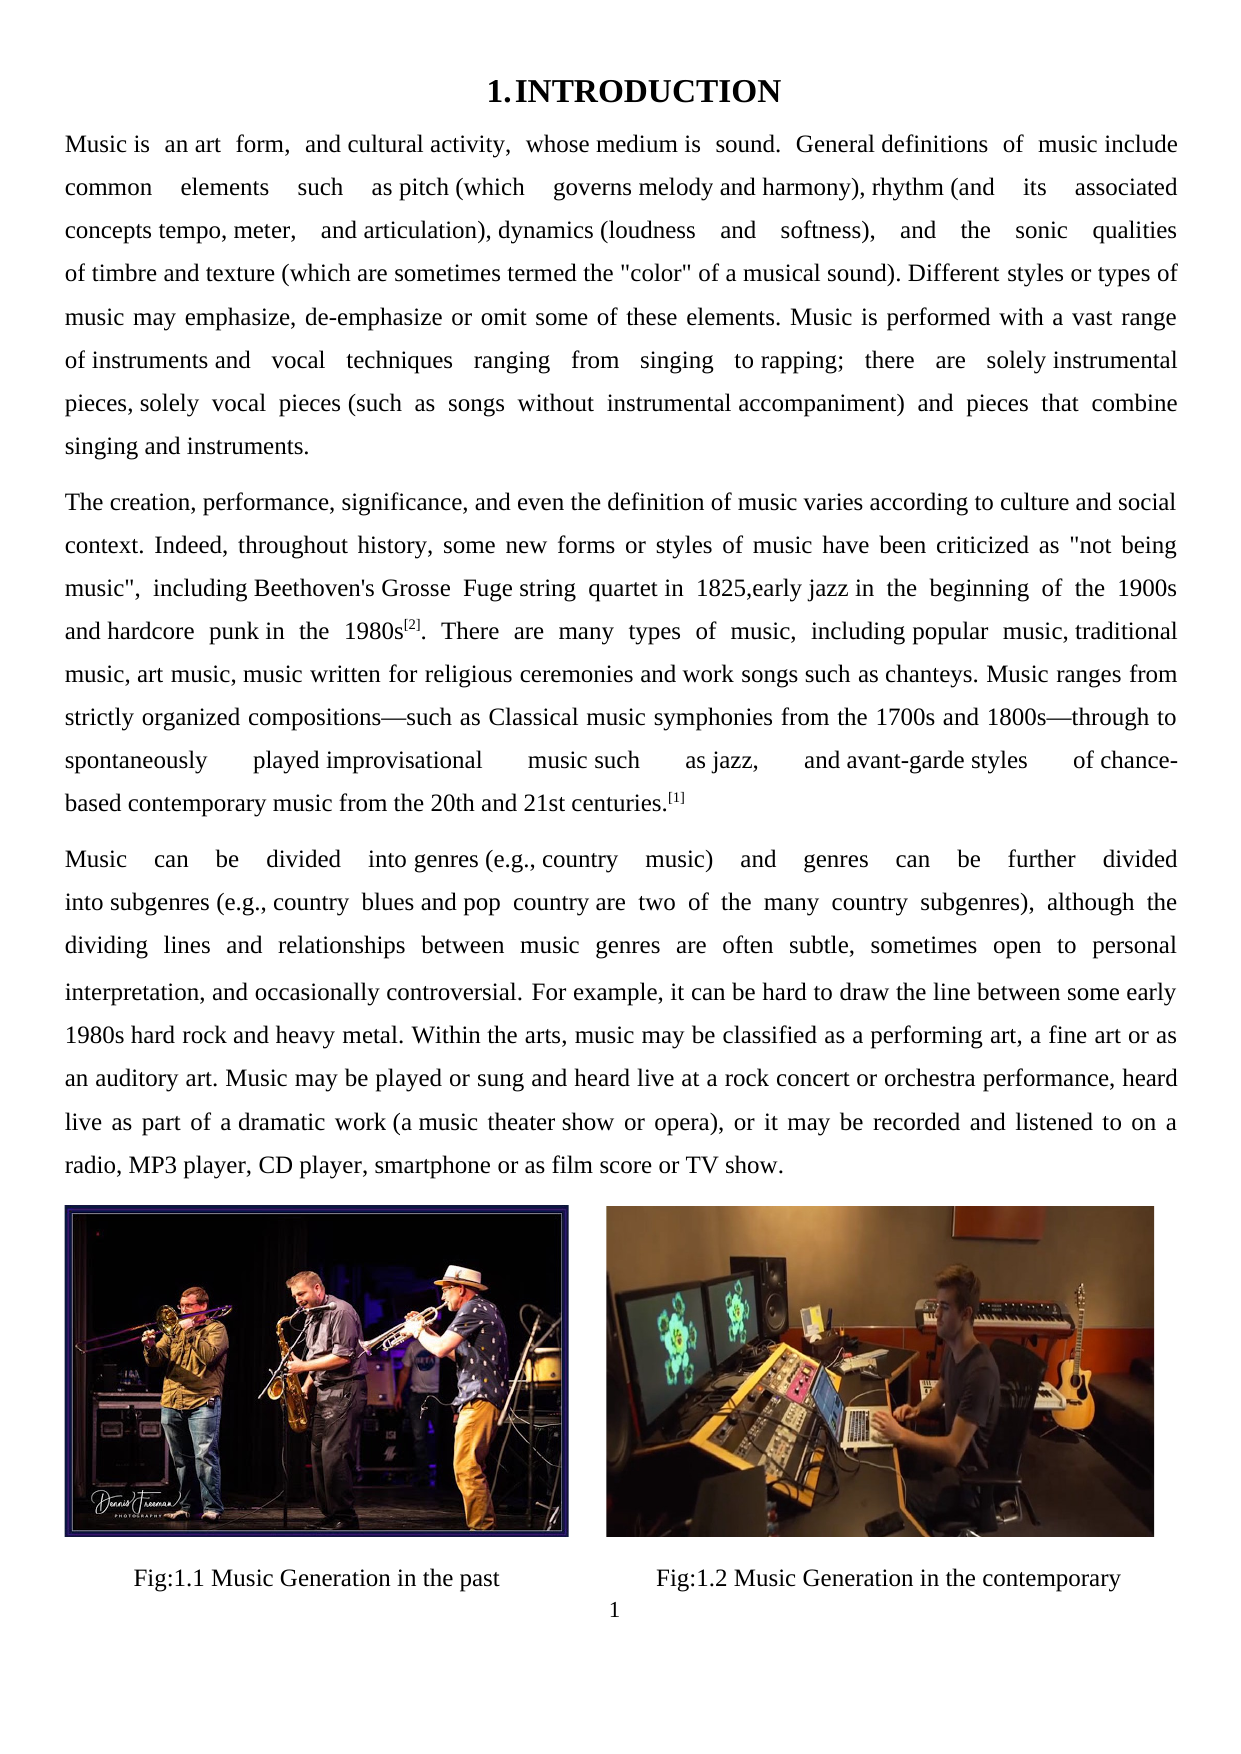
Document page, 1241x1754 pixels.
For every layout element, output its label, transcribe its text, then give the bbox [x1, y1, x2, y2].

text The creation, performance, significance, and even the definition of music varies according to culture and social context. Indeed, throughout history, some new forms or styles of music have been criticized as "not being music", including Beethoven's Grosse Fuge string quartet in 1825,early jazz in the beginning of the 1900s and hardcore punk in the 1980s[2]. There are many types of music, including popular music, traditional music, art music, music written for religious ceremonies and work songs such as chanteys. Music ranges from strictly organized compositions—such as Classical music symphonies from the 1700s and 1800s—through to spontaneously played improvisational music such as jazz, and avant-garde styles of chance-based contemporary music from the 20th and 21st centuries.[1] [64, 487, 1178, 817]
picture [606, 1206, 1155, 1537]
text Music is an art form, and cultural activity, whose medium is sound. General definitions of music include common elements such as pitch (which governs melody and harmony), rhythm (and its associated concepts tempo, meter, and articulation), dynamics (loudness and softness), and the sonic qualities of timbre and texture (which are sometimes termed the "color" of a musical sound). Different styles or types of music may emphasize, de-emphasize or omit some of these elements. Music is performed with a vast range of instruments and vocal techniques ranging from singing to rapping; there are solely instrumental pieces, solely vocal pieces (such as songs without instrumental accompaniment) and pieces that combine singing and instruments. [64, 129, 1178, 460]
list INTRODUCTION [486, 71, 1240, 109]
text Music can be divided into genres (e.g., country music) and genres can be further divided into subgenres (e.g., country blues and pop country are two of the many country subgenres), although the dividing lines and relationships between music genres are often subtle, sometimes open to personal interpretation, and occasionally controversial. For example, it can be hard to draw the line between some early 1980s hard rock and heavy metal. Within the arts, music may be classified as a performing art, a fine art or as an auditory art. Music may be played or sung and heard live at a rock concert or orchestra performance, heard live as part of a dramatic work (a music theater show or opera), or it may be recorded and listened to on a radio, MP3 player, CD player, smartphone or as film score or TV show. [64, 844, 1178, 1178]
picture [64, 1205, 569, 1537]
text Fig:1.1 Music Generation in the past Fig:1.2 Music Generation in the contemporary [64, 1563, 1178, 1592]
